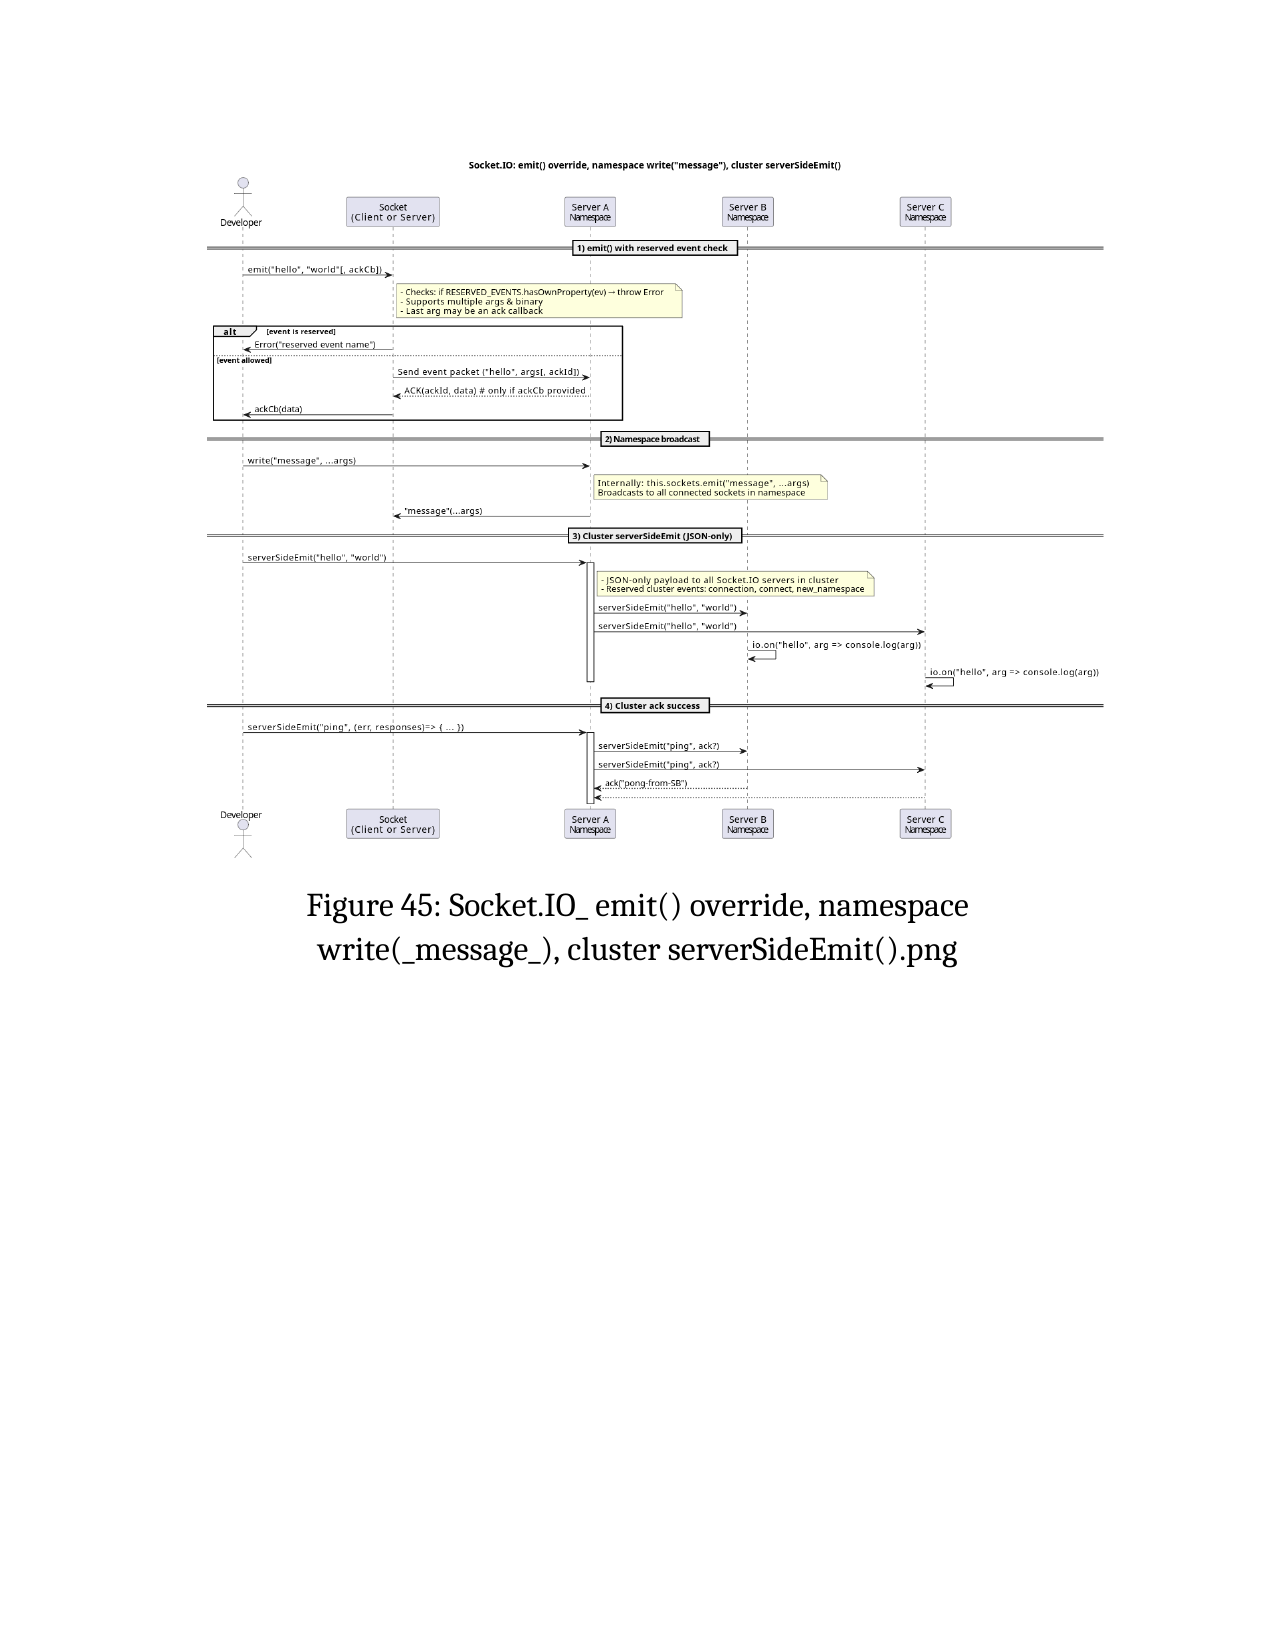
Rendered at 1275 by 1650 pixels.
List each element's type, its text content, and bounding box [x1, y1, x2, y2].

text Figure 45: Socket.IO_ emit() override, namespace write(_message_), cluster serverSideEmit().png [187, 887, 1087, 969]
picture [206, 150, 1107, 861]
